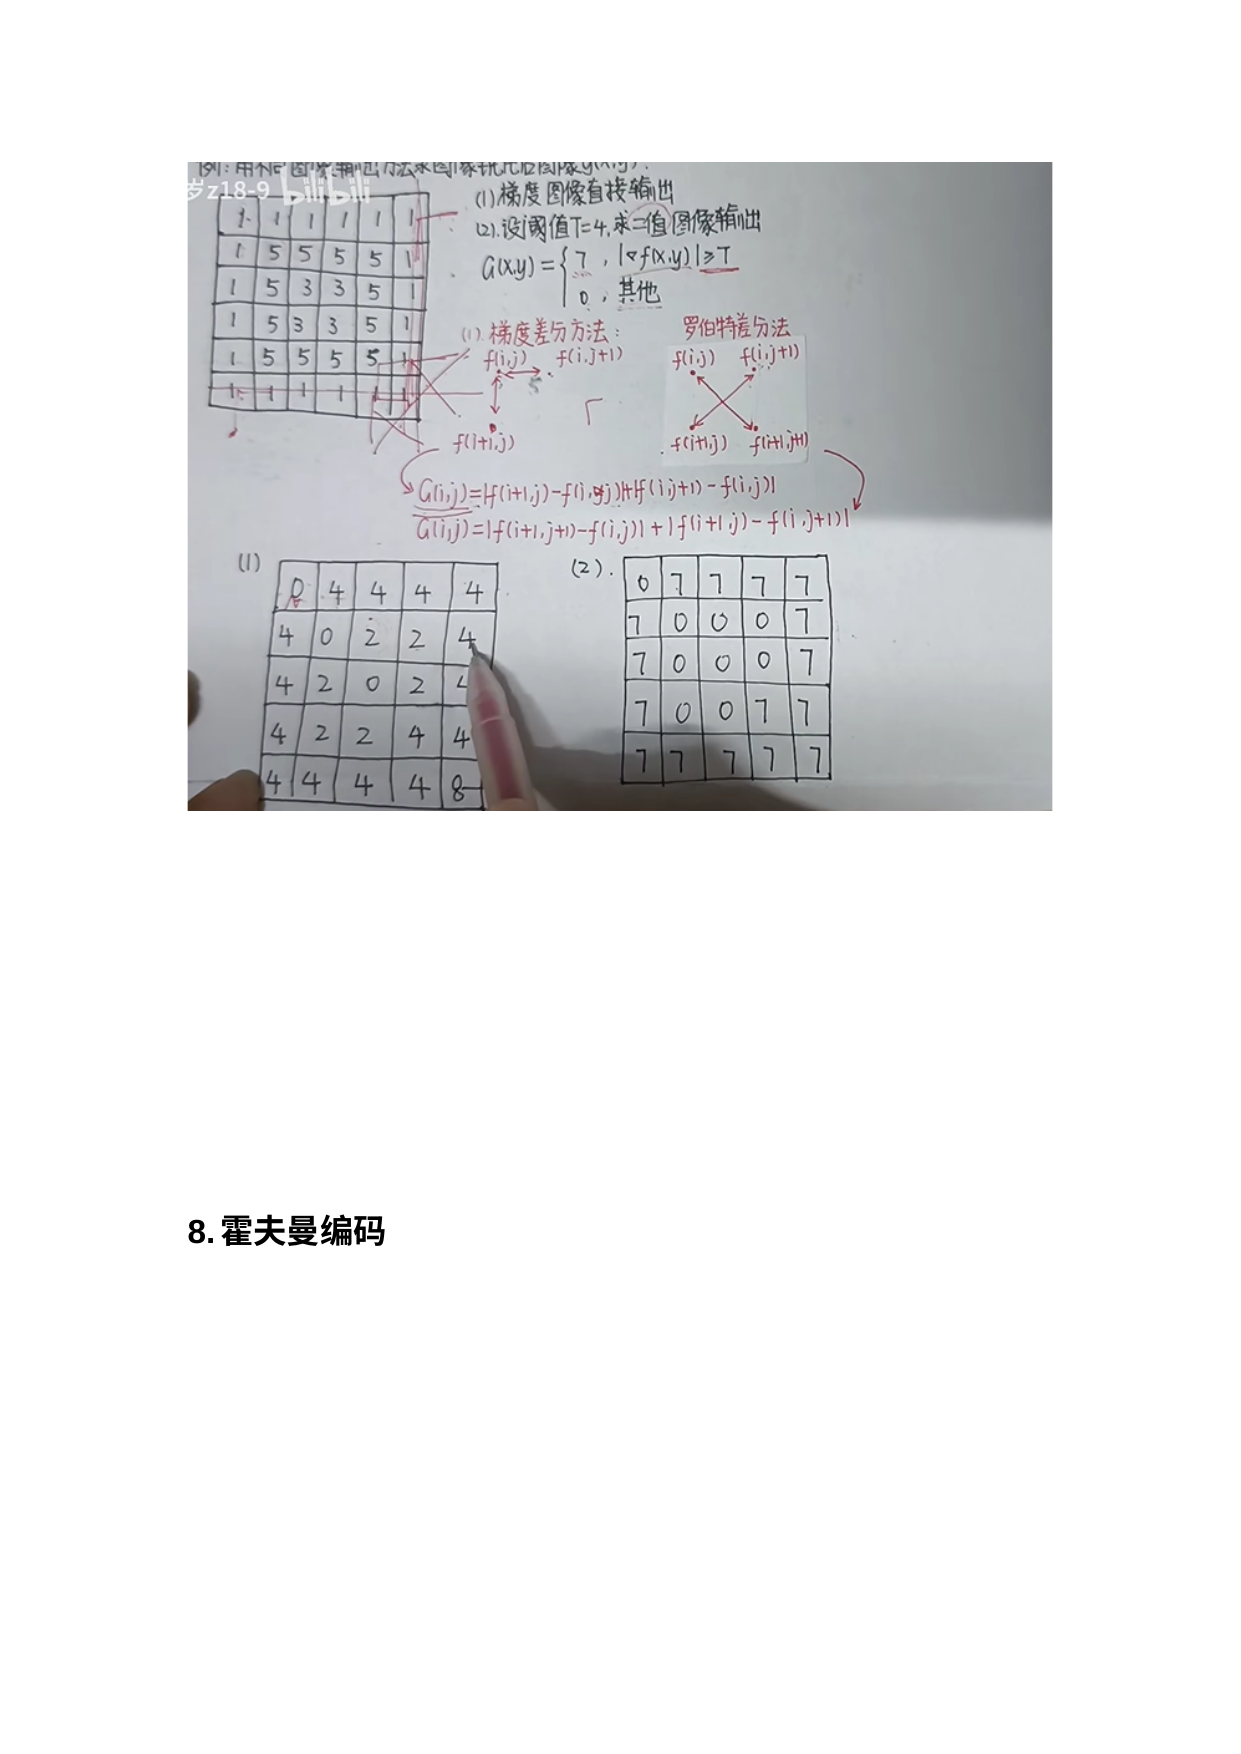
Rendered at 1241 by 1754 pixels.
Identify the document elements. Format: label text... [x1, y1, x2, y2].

subtitle 霍夫曼编码 [187, 1197, 1053, 1262]
picture [187, 162, 1053, 811]
